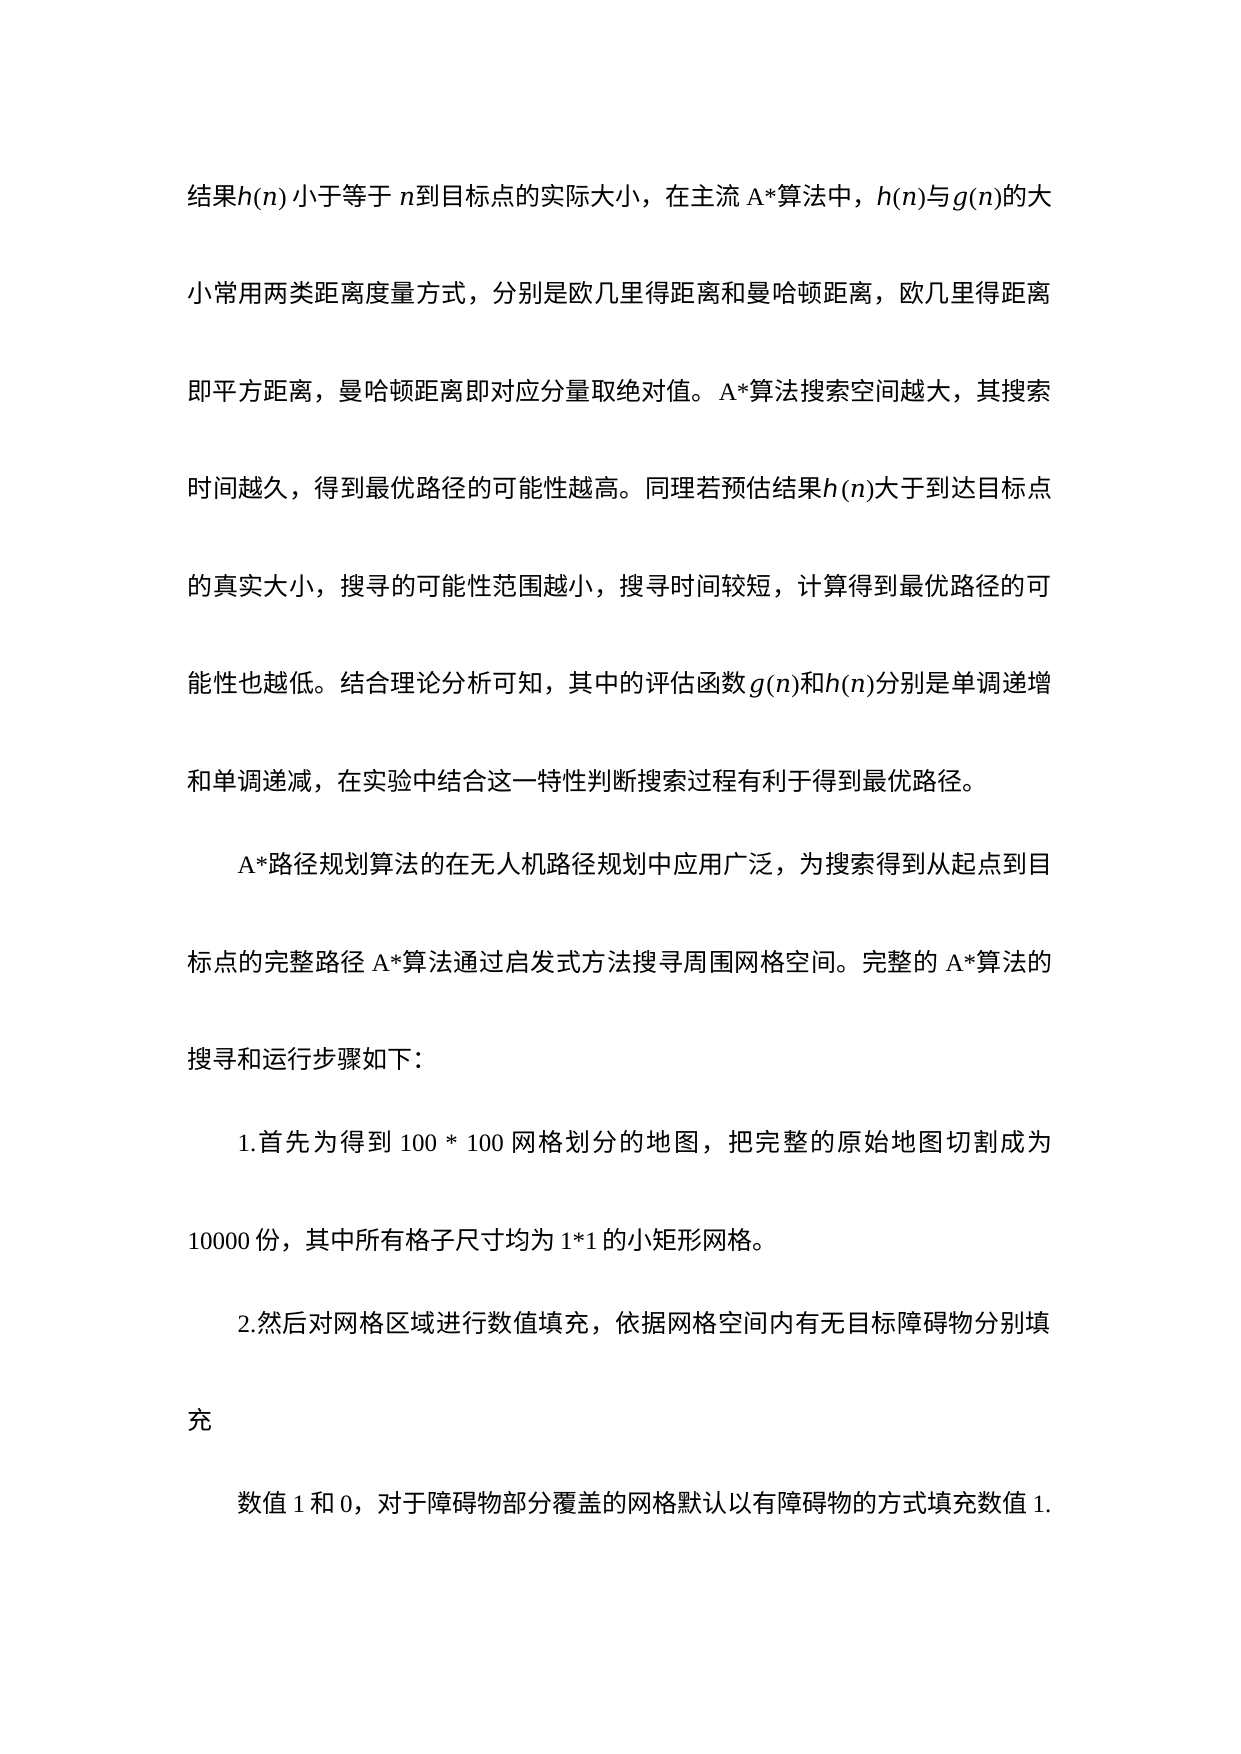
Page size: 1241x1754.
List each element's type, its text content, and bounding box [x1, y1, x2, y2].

text 1.首先为得到100 * 100网格划分的地图，把完整的原始地图切割成为10000份，其中所有格子尺寸均为1*1的小矩形网格。 [187, 1108, 1053, 1271]
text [187, 162, 1053, 812]
text 2.然后对网格区域进行数值填充，依据网格空间内有无目标障碍物分别填充 [187, 1289, 1053, 1451]
text A*路径规划算法的在无人机路径规划中应用广泛，为搜索得到从起点到目标点的完整路径A*算法通过启发式方法搜寻周围网格空间。完整的A*算法的搜寻和运行步骤如下： [187, 830, 1053, 1090]
text 数值1和0，对于障碍物部分覆盖的网格默认以有障碍物的方式填充数值1. [187, 1469, 1053, 1534]
